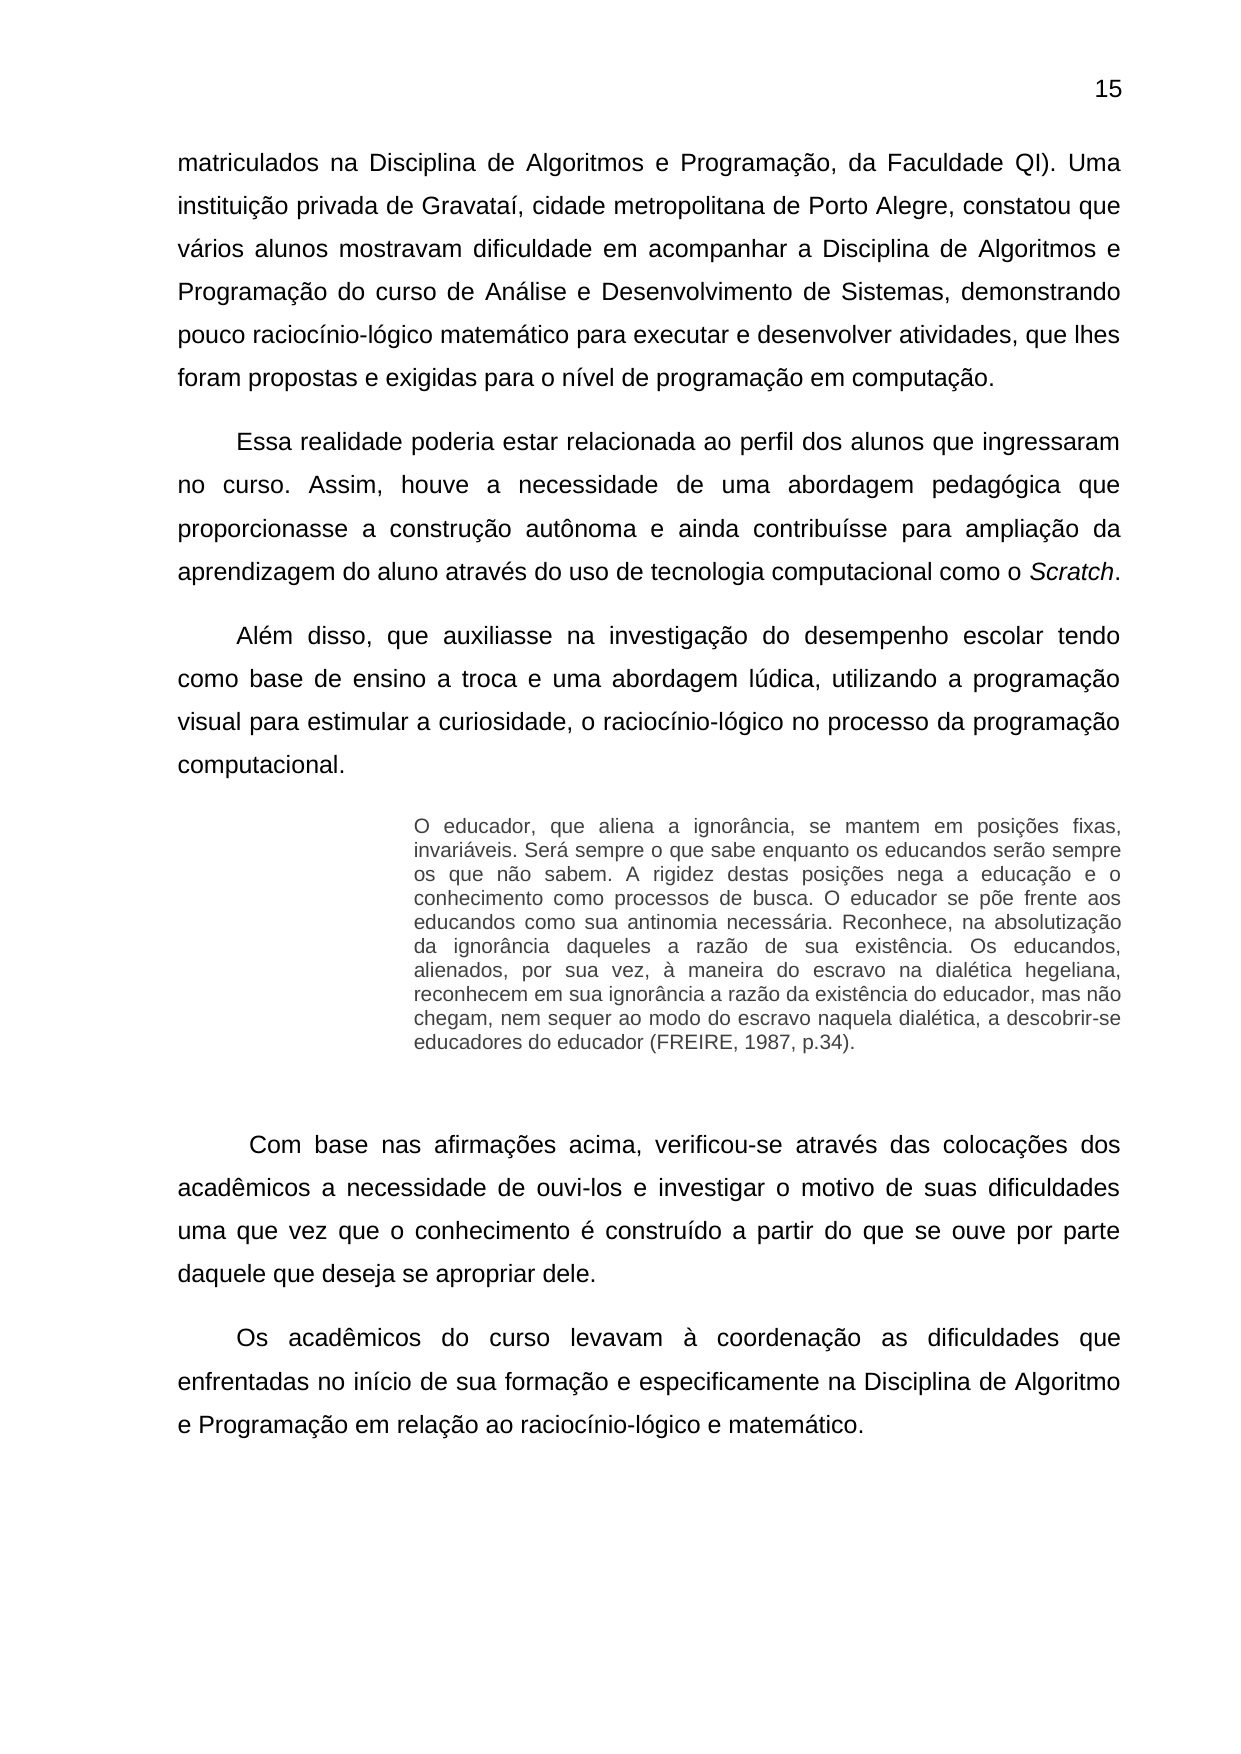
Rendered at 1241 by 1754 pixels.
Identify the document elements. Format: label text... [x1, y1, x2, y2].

text Com base nas afirmações acima, verificou-se através das colocações dos acadêmicos a necessidade de ouvi-los e investigar o motivo de suas dificuldades uma que vez que o conhecimento é construído a partir do que se ouve por parte daquele que deseja se apropriar dele. [177, 1130, 1122, 1288]
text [177, 148, 1122, 392]
text Os acadêmicos do curso levavam à coordenação as dificuldades que enfrentadas no início de sua formação e especificamente na Disciplina de Algoritmo e Programação em relação ao raciocínio-lógico e matemático. [177, 1323, 1122, 1438]
text Essa realidade poderia estar relacionada ao perfil dos alunos que ingressaram no curso. Assim, houve a necessidade de uma abordagem pedagógica que proporcionasse a construção autônoma e ainda contribuísse para ampliação da aprendizagem do aluno através do uso de tecnologia computacional como o Scratch. [177, 427, 1122, 585]
text O educador, que aliena a ignorância, se mantem em posições fixas, invariáveis. Será sempre o que sabe enquanto os educandos serão sempre os que não sabem. A rigidez destas posições nega a educação e o conhecimento como processos de busca. O educador se põe frente aos educandos como sua antinomia necessária. Reconhece, na absolutização da ignorância daqueles a razão de sua existência. Os educandos, alienados, por sua vez, à maneira do escravo na dialética hegeliana, reconhecem em sua ignorância a razão da existência do educador, mas não chegam, nem sequer ao modo do escravo naquela dialética, a descobrir-se educadores do educador (FREIRE, 1987, p.34). [413, 814, 1122, 1053]
text Além disso, que auxiliasse na investigação do desempenho escolar tendo como base de ensino a troca e uma abordagem lúdica, utilizando a programação visual para estimular a curiosidade, o raciocínio-lógico no processo da programação computacional. [177, 621, 1122, 779]
